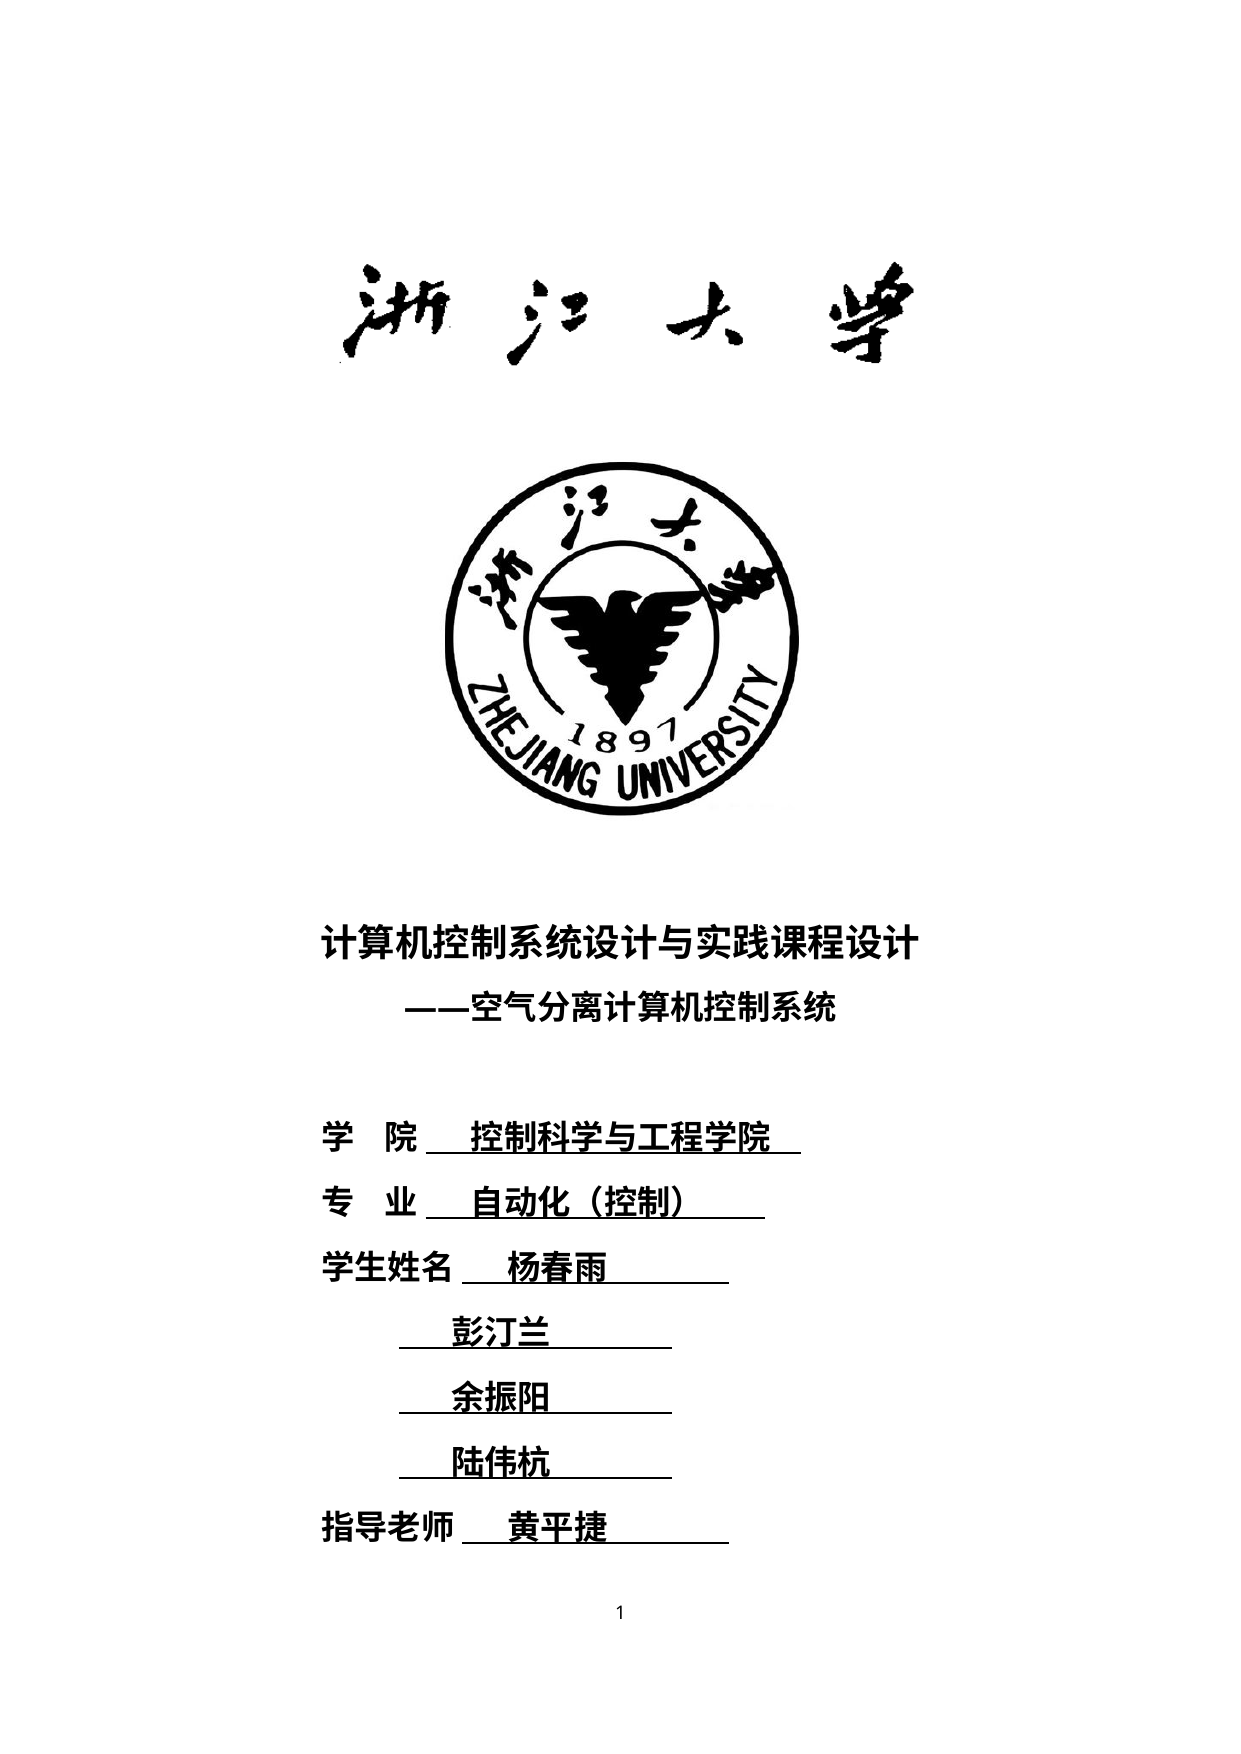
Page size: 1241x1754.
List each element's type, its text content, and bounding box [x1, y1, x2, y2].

text 计算机控制系统设计与实践课程设计 [187, 907, 1053, 972]
text 学 院 控制科学与工程学院 [187, 1102, 1053, 1167]
text 学生姓名 杨春雨 [187, 1232, 1053, 1297]
text 陆伟杭 [187, 1427, 1053, 1492]
text 余振阳 [187, 1362, 1053, 1427]
text 彭汀兰 [187, 1297, 1053, 1362]
text ——空气分离计算机控制系统 [187, 972, 1053, 1037]
picture [301, 232, 939, 392]
text 指导老师 黄平捷 [187, 1492, 1053, 1557]
text 专 业 自动化（控制） [187, 1167, 1053, 1232]
